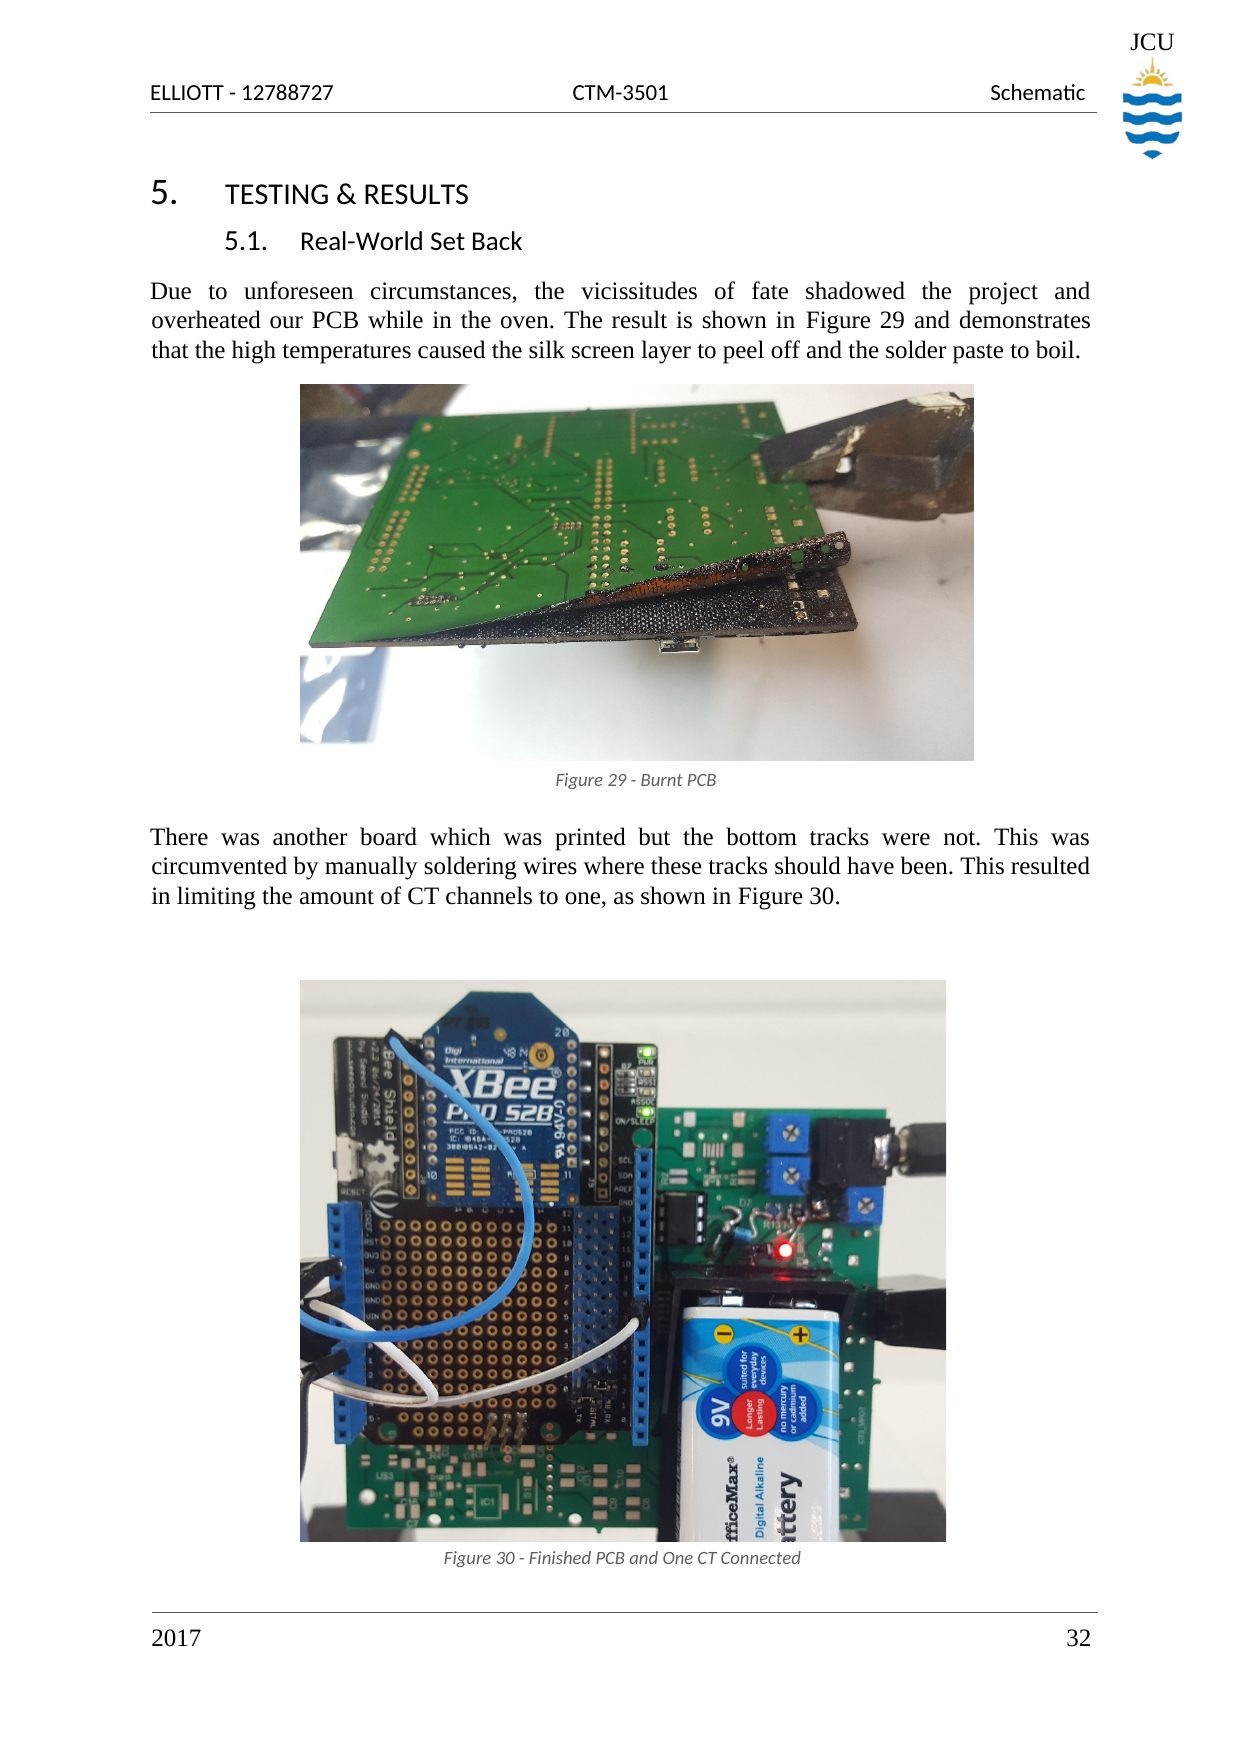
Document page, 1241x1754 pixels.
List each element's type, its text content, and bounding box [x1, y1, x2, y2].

subtitle TESTING & RESULTS [150, 168, 1091, 214]
picture [300, 980, 947, 1542]
subtitle Real-World Set Back [224, 222, 1091, 258]
picture [1118, 53, 1188, 165]
text There was another board which was printed but the bottom tracks were not. This was circumvented by manually soldering wires where these tracks should have been. This resulted in limiting the amount of CT channels to one, as shown in Figure 30. [150, 822, 1091, 910]
picture [300, 384, 974, 761]
text Due to unforeseen circumstances, the vicissitudes of fate shadowed the project and overheated our PCB while in the oven. The result is shown in Figure 29 and demonstrates that the high temperatures caused the silk screen layer to peel off and the solder paste to boil. [150, 276, 1091, 364]
